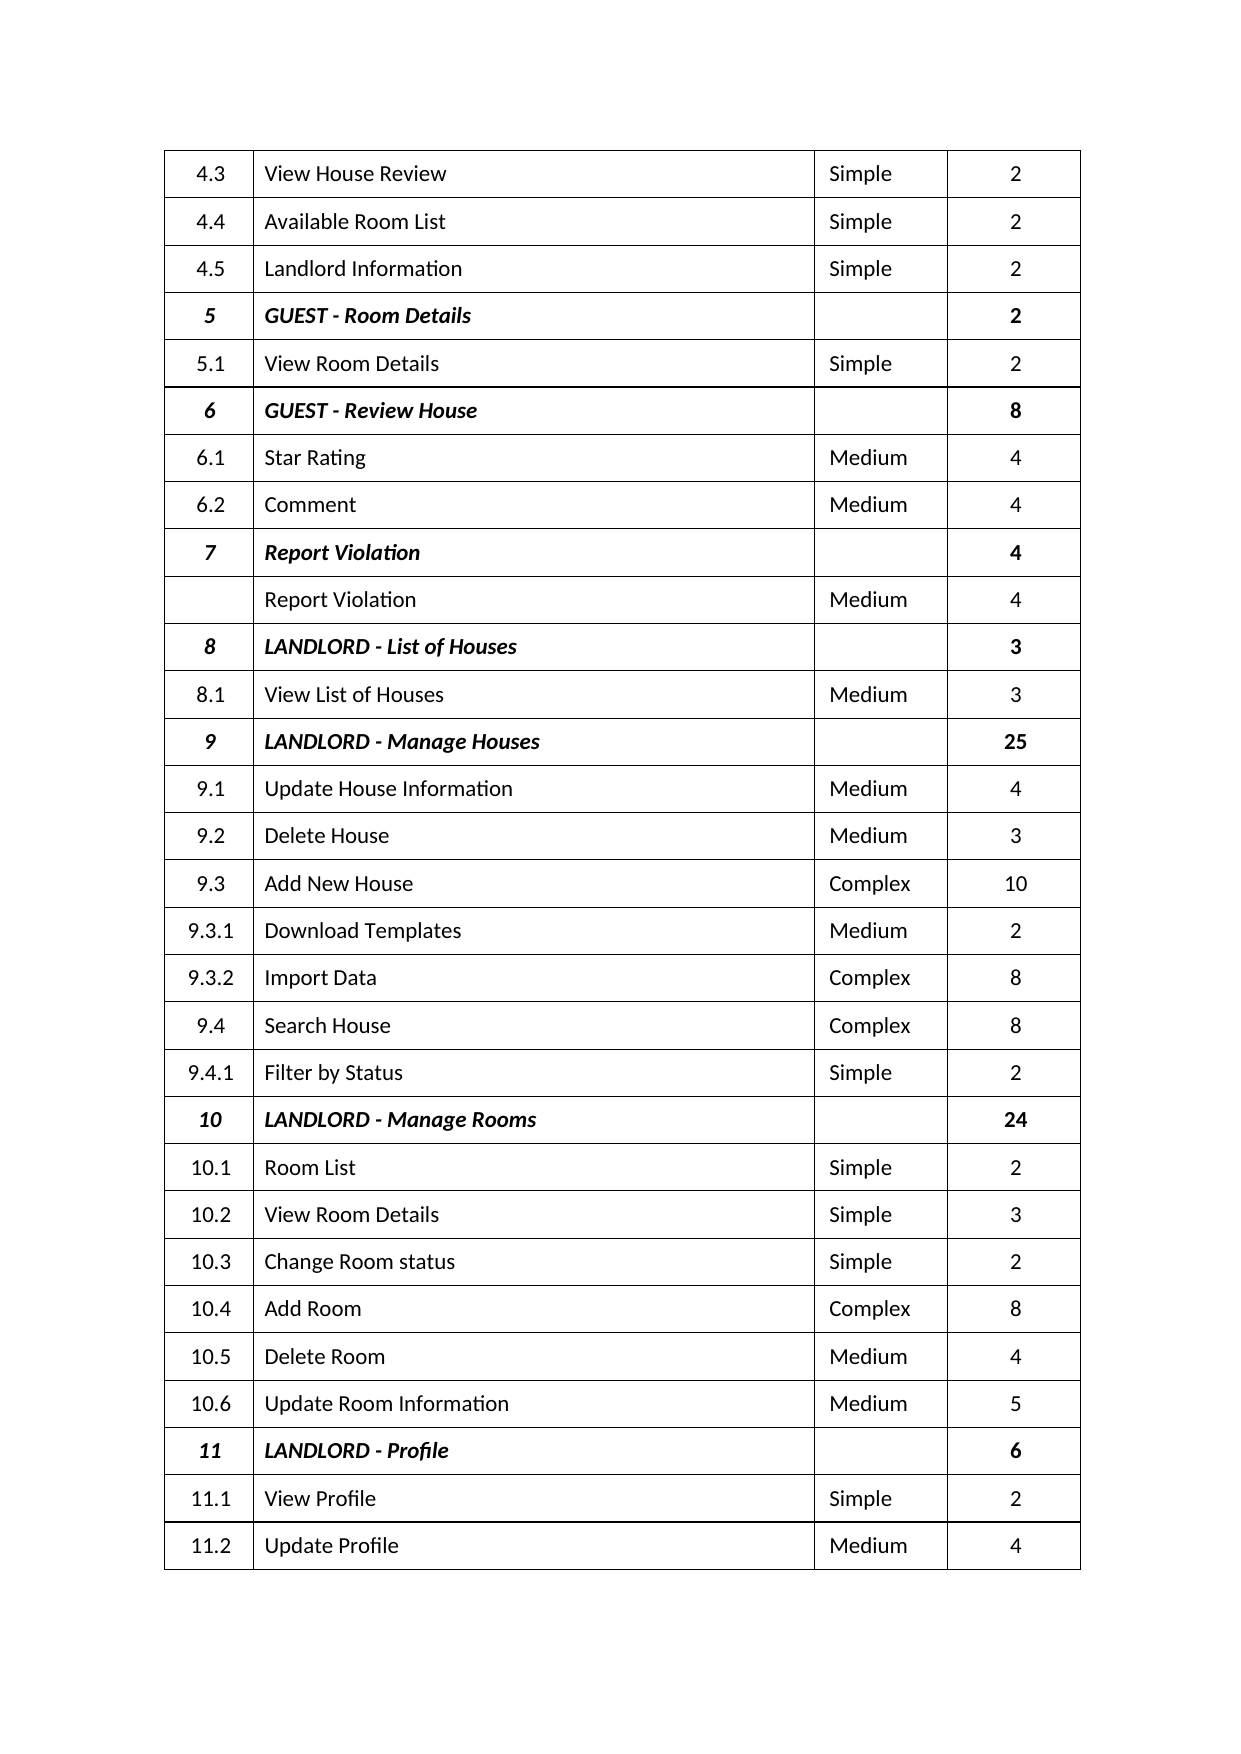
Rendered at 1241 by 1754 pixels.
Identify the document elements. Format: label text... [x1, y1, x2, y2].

table_cell Landlord Information [254, 246, 814, 292]
table_cell 2 [948, 1050, 1080, 1096]
table_cell 9.1 [165, 766, 253, 812]
table_cell Medium [815, 1333, 947, 1379]
table_cell 4 [948, 529, 1080, 576]
table_cell Medium [815, 908, 947, 954]
table_cell Medium [815, 577, 947, 623]
table_cell 2 [948, 1239, 1080, 1285]
table_cell 10.6 [165, 1381, 253, 1427]
table_cell 8 [948, 1002, 1080, 1048]
table_cell GUEST - Review House [254, 388, 814, 434]
table_cell 2 [948, 1475, 1080, 1521]
table_cell 6 [948, 1428, 1080, 1474]
table_cell 4 [948, 482, 1080, 528]
table_cell 9 [165, 719, 253, 765]
table_cell 2 [948, 1144, 1080, 1190]
table_cell Simple [815, 1239, 947, 1285]
table_cell 10 [948, 860, 1080, 907]
table_cell Star Rating [254, 435, 814, 481]
table_cell LANDLORD - Manage Rooms [254, 1097, 814, 1143]
table_cell 10.1 [165, 1144, 253, 1190]
table_cell 2 [948, 198, 1080, 244]
table_cell Delete Room [254, 1333, 814, 1379]
table_cell 9.3 [165, 860, 253, 907]
table_cell 5 [948, 1381, 1080, 1427]
table_cell Complex [815, 1286, 947, 1332]
table_cell 5.1 [165, 340, 253, 386]
table_cell Medium [815, 766, 947, 812]
table_cell 3 [948, 813, 1080, 859]
table_cell 10.3 [165, 1239, 253, 1285]
table_cell 10.5 [165, 1333, 253, 1379]
table_cell 6 [165, 388, 253, 434]
table_cell 8.1 [165, 671, 253, 717]
table_cell [815, 293, 947, 339]
table_cell View List of Houses [254, 671, 814, 717]
table_cell 11.2 [165, 1523, 253, 1569]
table_cell Change Room status [254, 1239, 814, 1285]
table_cell 10.2 [165, 1191, 253, 1238]
table_cell Simple [815, 1191, 947, 1238]
table_cell LANDLORD - List of Houses [254, 624, 814, 670]
table_cell GUEST - Room Details [254, 293, 814, 339]
table_cell Filter by Status [254, 1050, 814, 1096]
table_cell Medium [815, 1381, 947, 1427]
table_cell Simple [815, 151, 947, 197]
table_cell 6.1 [165, 435, 253, 481]
table_cell Complex [815, 860, 947, 907]
table_cell 9.3.2 [165, 955, 253, 1001]
table_cell 2 [948, 908, 1080, 954]
table_cell Simple [815, 340, 947, 386]
table_cell 10 [165, 1097, 253, 1143]
table_cell Simple [815, 1050, 947, 1096]
table_cell View Room Details [254, 340, 814, 386]
table_cell Download Templates [254, 908, 814, 954]
table_cell 11 [165, 1428, 253, 1474]
table_cell Report Violation [254, 577, 814, 623]
table_cell Import Data [254, 955, 814, 1001]
table_cell 8 [948, 955, 1080, 1001]
table_cell 4 [948, 577, 1080, 623]
table_cell LANDLORD - Profile [254, 1428, 814, 1474]
table_cell Room List [254, 1144, 814, 1190]
table_cell 8 [948, 388, 1080, 434]
table_cell [815, 388, 947, 434]
table_cell 8 [948, 1286, 1080, 1332]
table_cell View House Review [254, 151, 814, 197]
table_cell 7 [165, 529, 253, 576]
table_cell Complex [815, 1002, 947, 1048]
table_cell 4.5 [165, 246, 253, 292]
table_cell Available Room List [254, 198, 814, 244]
table_cell 25 [948, 719, 1080, 765]
table_cell 4 [948, 1523, 1080, 1569]
table_cell 9.4.1 [165, 1050, 253, 1096]
table_cell 6.2 [165, 482, 253, 528]
table_cell Simple [815, 1144, 947, 1190]
table_cell 4 [948, 1333, 1080, 1379]
table_cell 4.4 [165, 198, 253, 244]
table_cell Medium [815, 671, 947, 717]
table_cell [815, 1097, 947, 1143]
table_cell 10.4 [165, 1286, 253, 1332]
table_cell 2 [948, 293, 1080, 339]
table_cell Update Profile [254, 1523, 814, 1569]
table_cell 9.3.1 [165, 908, 253, 954]
table_cell Simple [815, 246, 947, 292]
table_cell [815, 719, 947, 765]
table_cell 3 [948, 671, 1080, 717]
table_cell 9.2 [165, 813, 253, 859]
table_cell Add Room [254, 1286, 814, 1332]
table_cell Medium [815, 813, 947, 859]
table_cell 3 [948, 624, 1080, 670]
table_cell Update Room Information [254, 1381, 814, 1427]
table_cell [815, 529, 947, 576]
table_cell Medium [815, 435, 947, 481]
table_cell [165, 577, 253, 623]
table_cell Simple [815, 1475, 947, 1521]
table_cell 3 [948, 1191, 1080, 1238]
table_cell Simple [815, 198, 947, 244]
table_cell LANDLORD - Manage Houses [254, 719, 814, 765]
table_cell Delete House [254, 813, 814, 859]
table_cell 9.4 [165, 1002, 253, 1048]
table_cell [815, 1428, 947, 1474]
table_cell Medium [815, 1523, 947, 1569]
table_cell Complex [815, 955, 947, 1001]
table_cell Search House [254, 1002, 814, 1048]
table_cell 4.3 [165, 151, 253, 197]
table_cell Medium [815, 482, 947, 528]
table_cell 24 [948, 1097, 1080, 1143]
table_cell 5 [165, 293, 253, 339]
table_cell 2 [948, 246, 1080, 292]
table_cell 4 [948, 766, 1080, 812]
table_cell 11.1 [165, 1475, 253, 1521]
table_cell 8 [165, 624, 253, 670]
table_cell 4 [948, 435, 1080, 481]
table_cell Comment [254, 482, 814, 528]
table_cell [815, 624, 947, 670]
table_cell 2 [948, 151, 1080, 197]
table_cell Add New House [254, 860, 814, 907]
table_cell Update House Information [254, 766, 814, 812]
table_cell View Room Details [254, 1191, 814, 1238]
table_cell View Profile [254, 1475, 814, 1521]
table_cell 2 [948, 340, 1080, 386]
table_cell Report Violation [254, 529, 814, 576]
